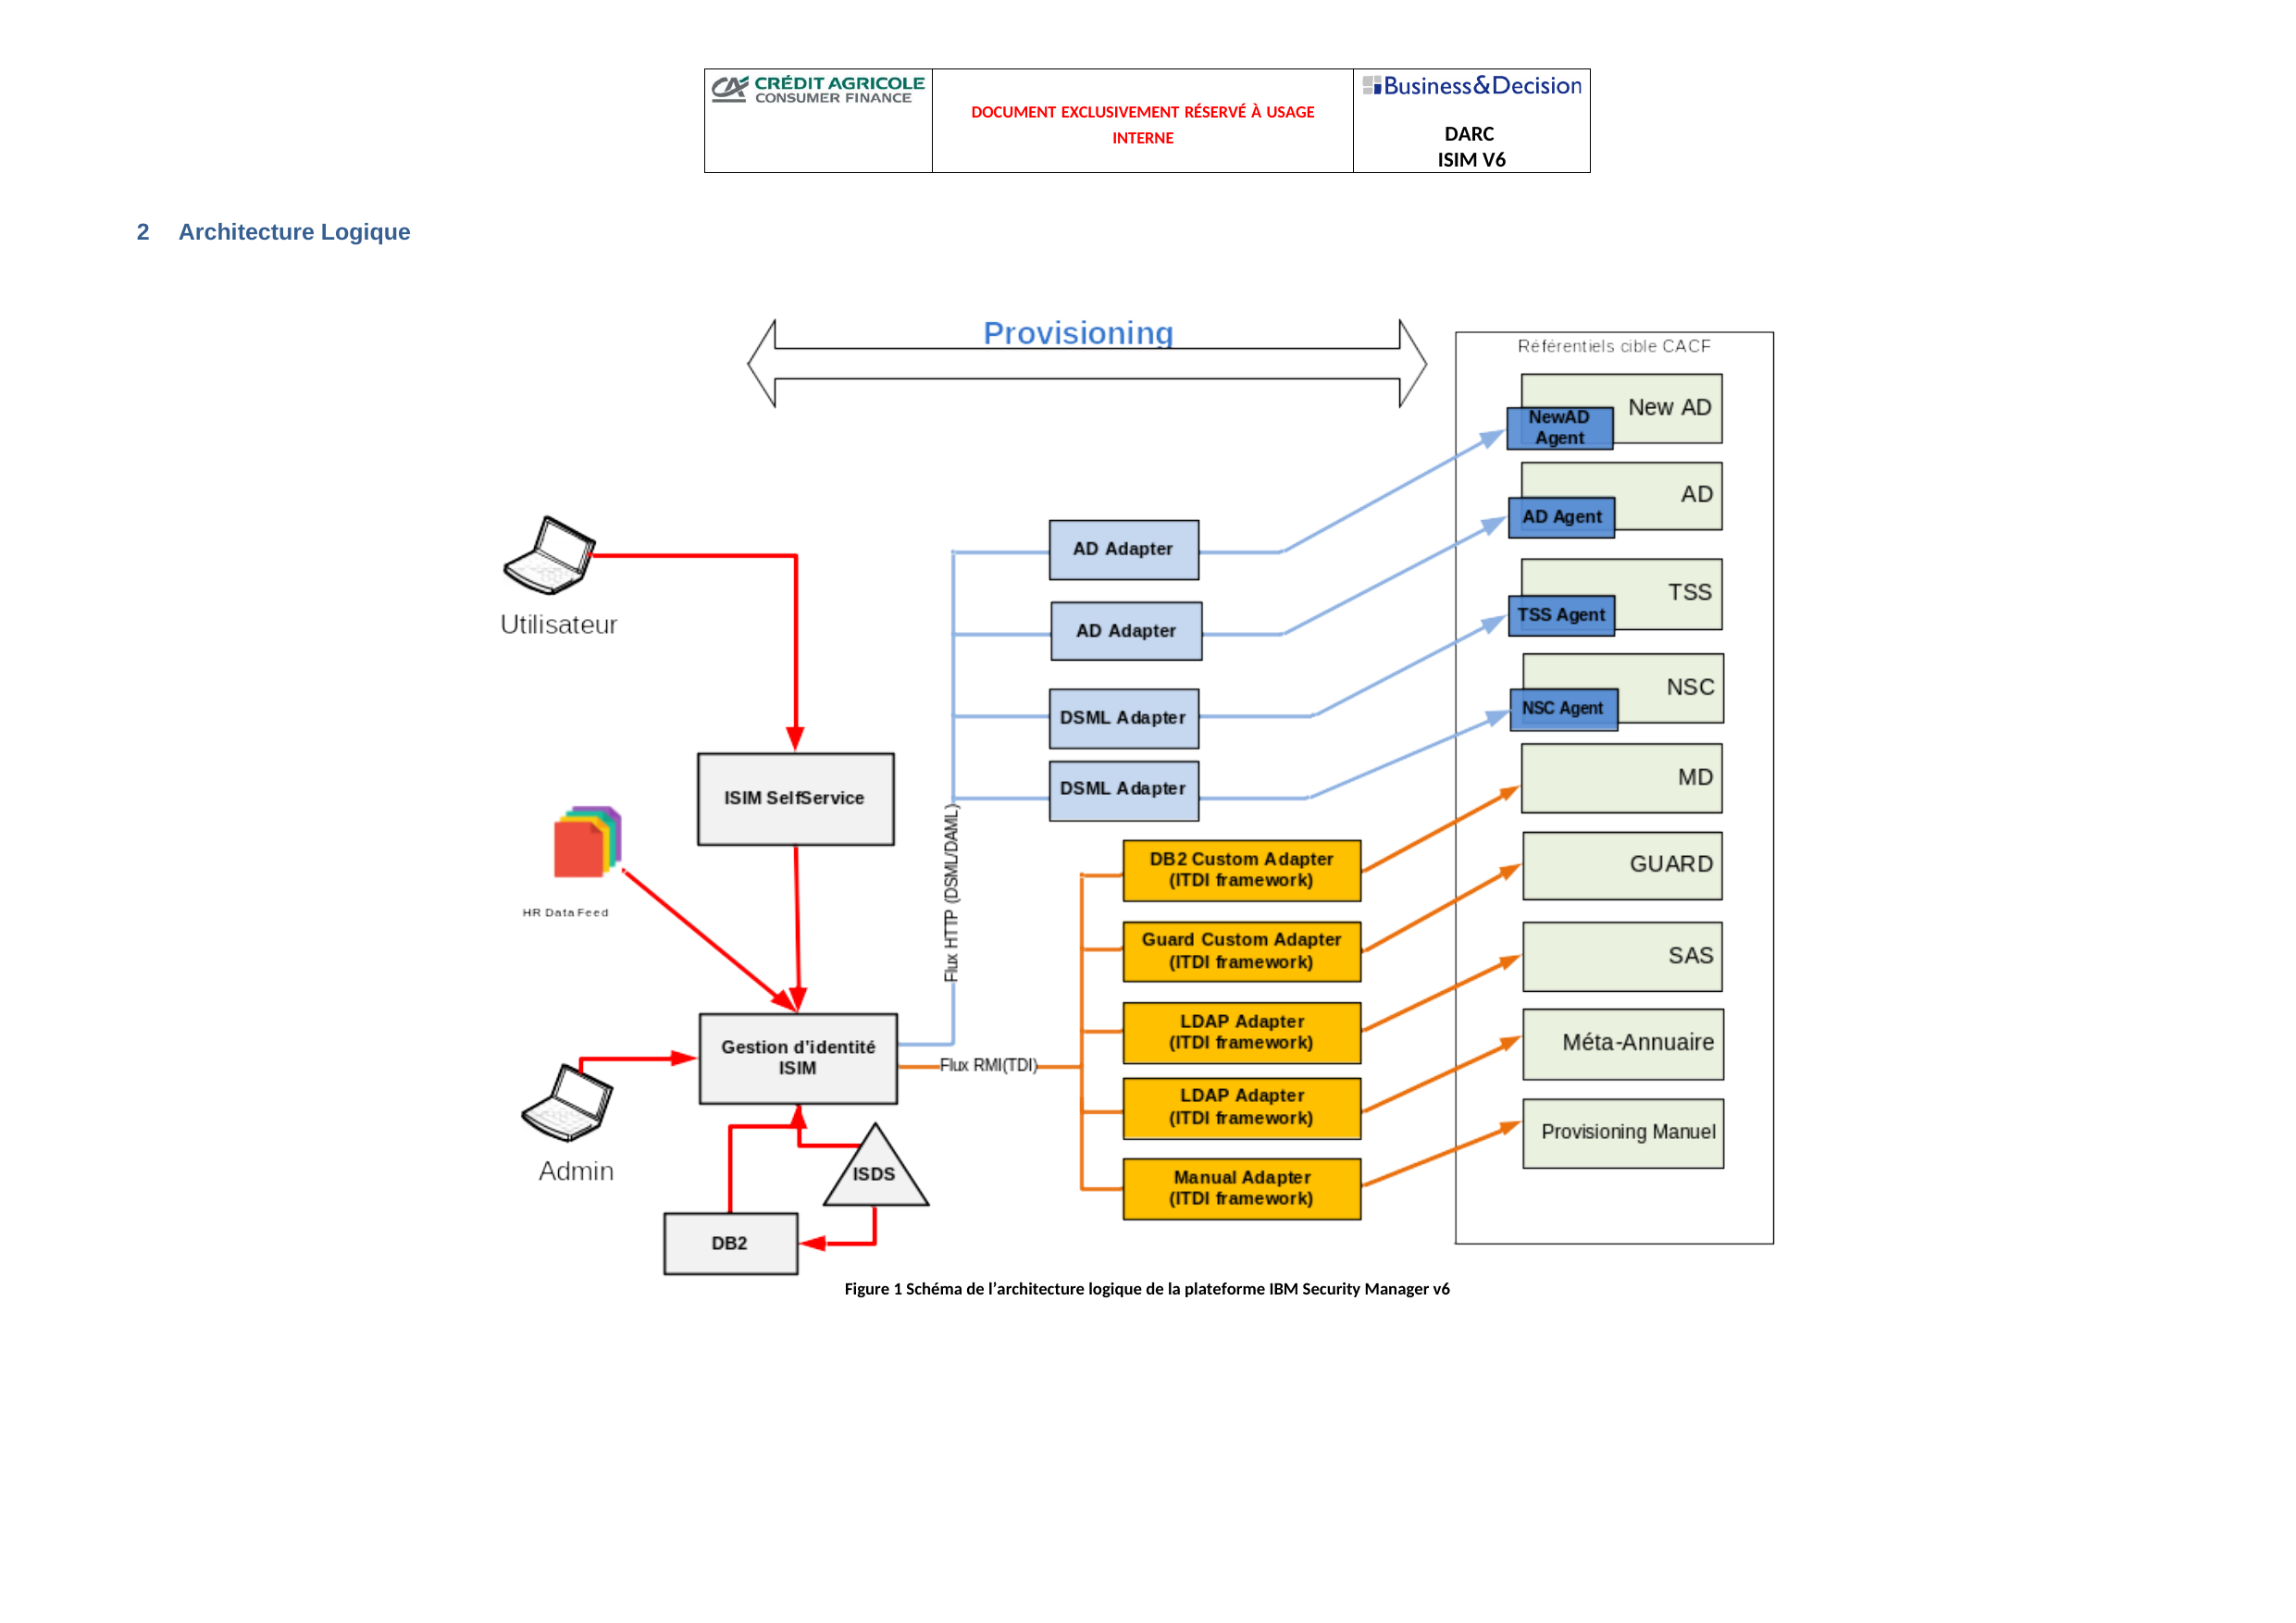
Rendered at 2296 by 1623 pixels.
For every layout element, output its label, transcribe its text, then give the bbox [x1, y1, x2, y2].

subtitle Architecture Logique [137, 218, 2159, 245]
text Figure 1 Schéma de l’architecture logique de la plateforme IBM Security Manager v6 [137, 1278, 2159, 1299]
picture [711, 75, 927, 105]
picture [1362, 75, 1582, 94]
